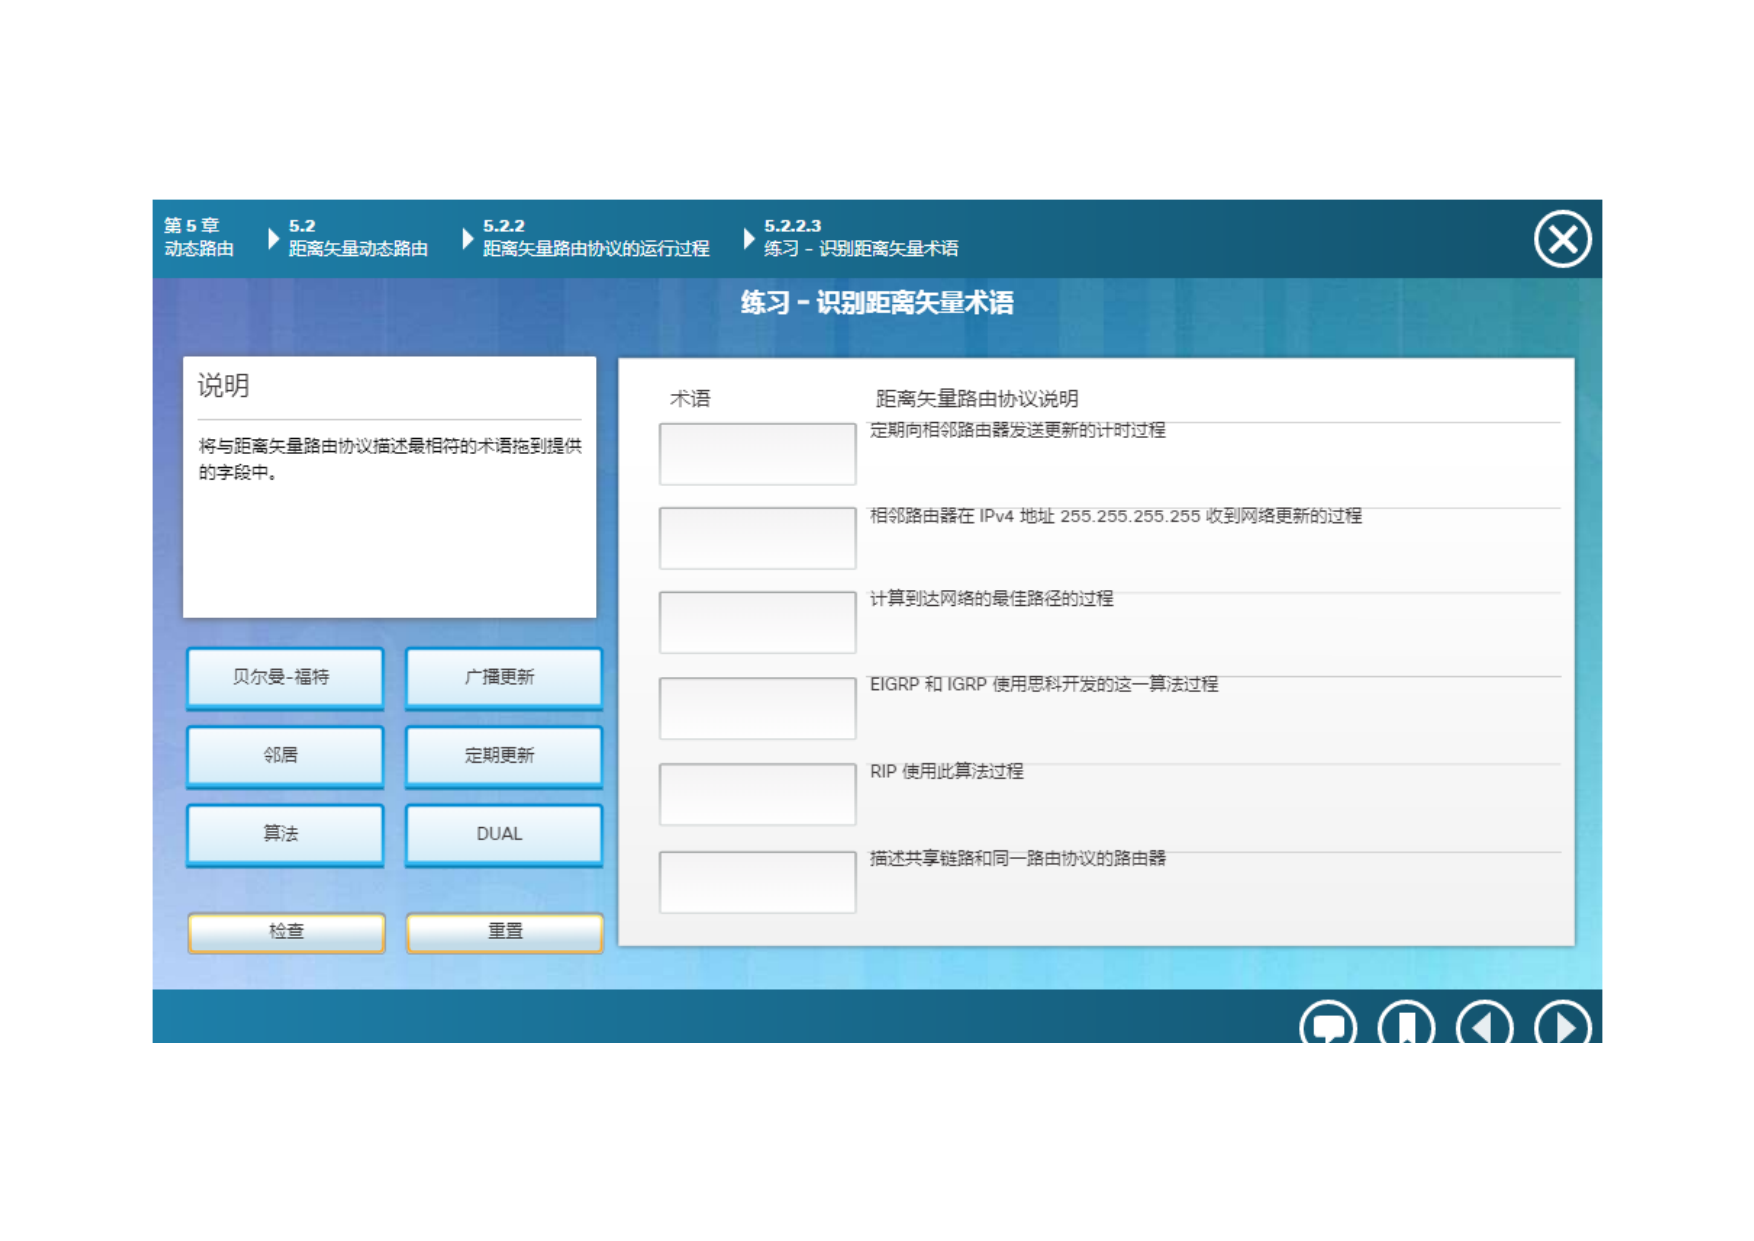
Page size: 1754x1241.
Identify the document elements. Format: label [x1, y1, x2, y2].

picture [150, 197, 1604, 1043]
